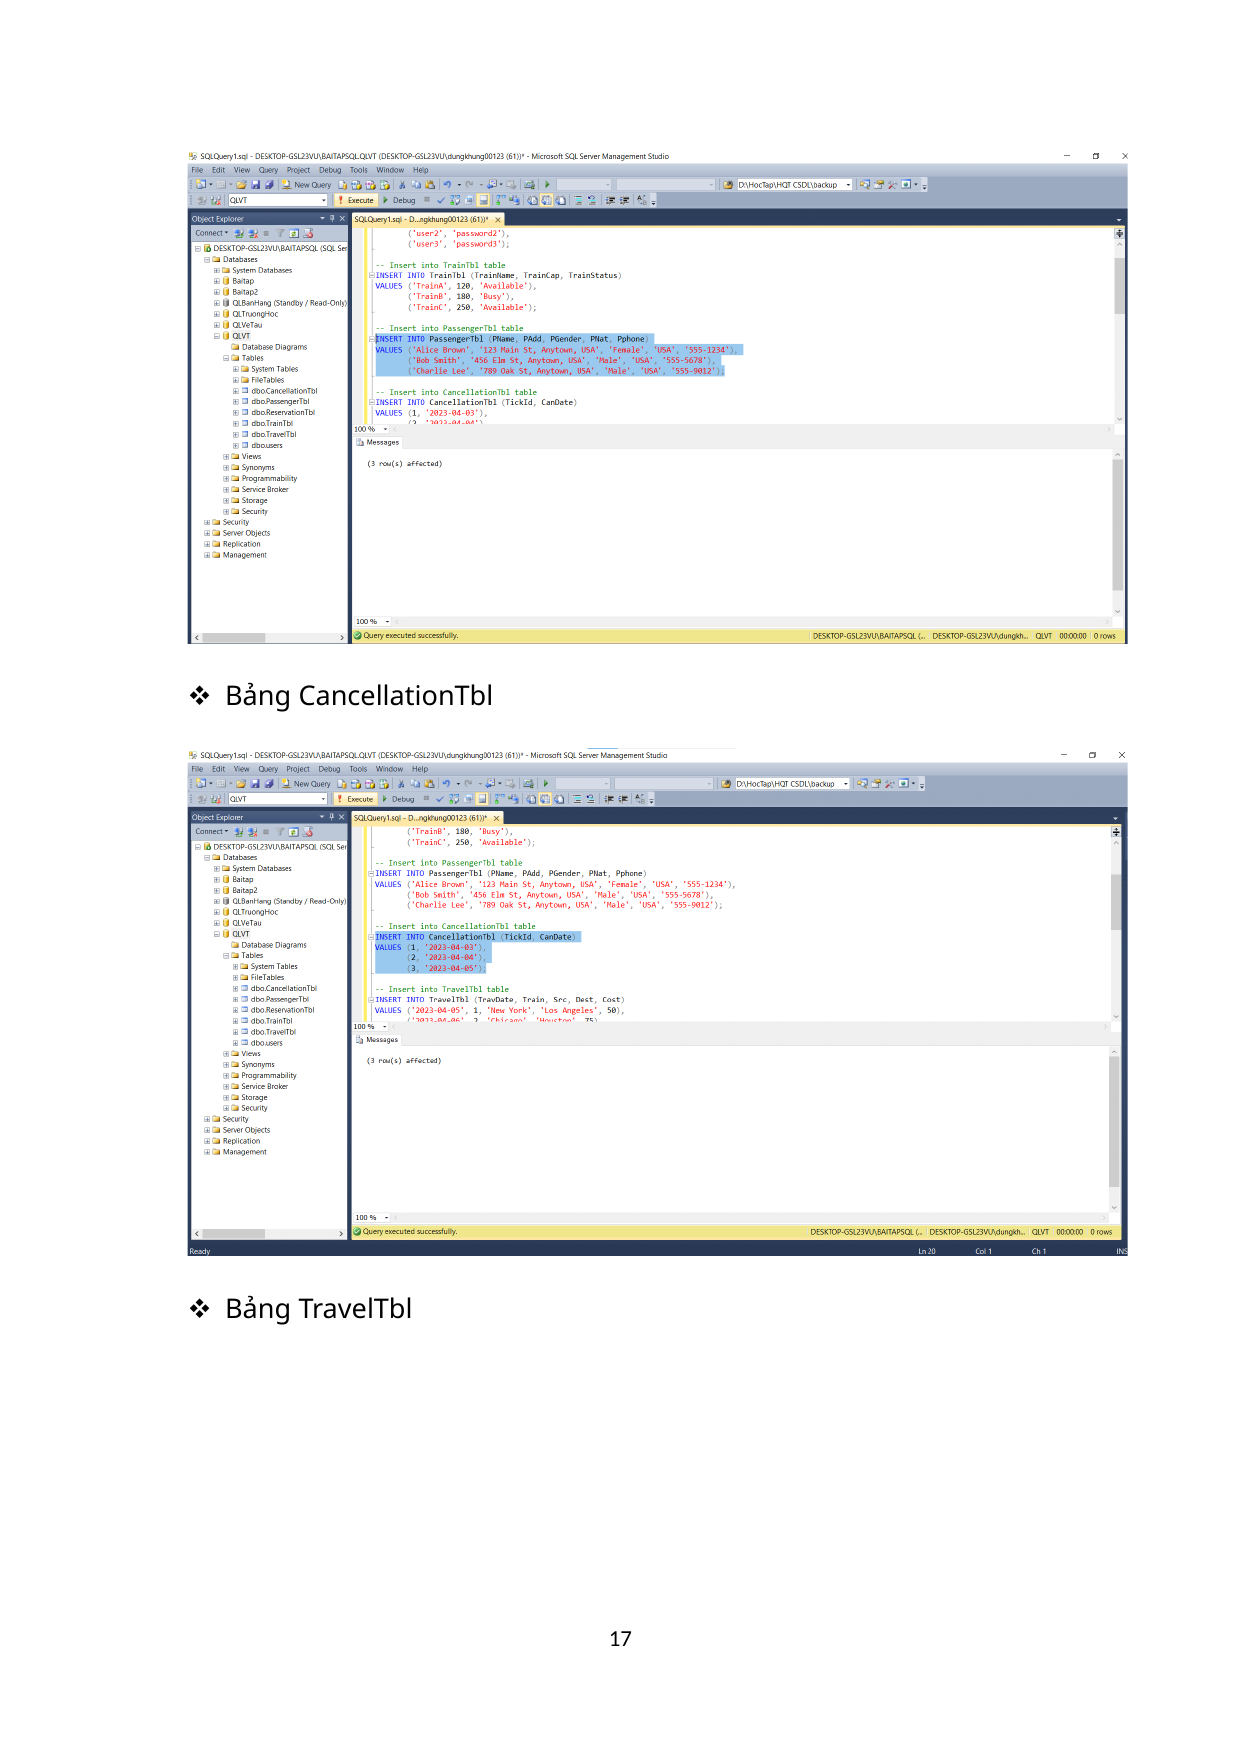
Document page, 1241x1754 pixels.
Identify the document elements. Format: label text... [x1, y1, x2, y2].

list Bảng CancellationTbl [187, 677, 1090, 714]
picture [187, 748, 1128, 1256]
list Bảng TravelTbl [187, 1289, 1090, 1326]
picture [187, 150, 1128, 644]
